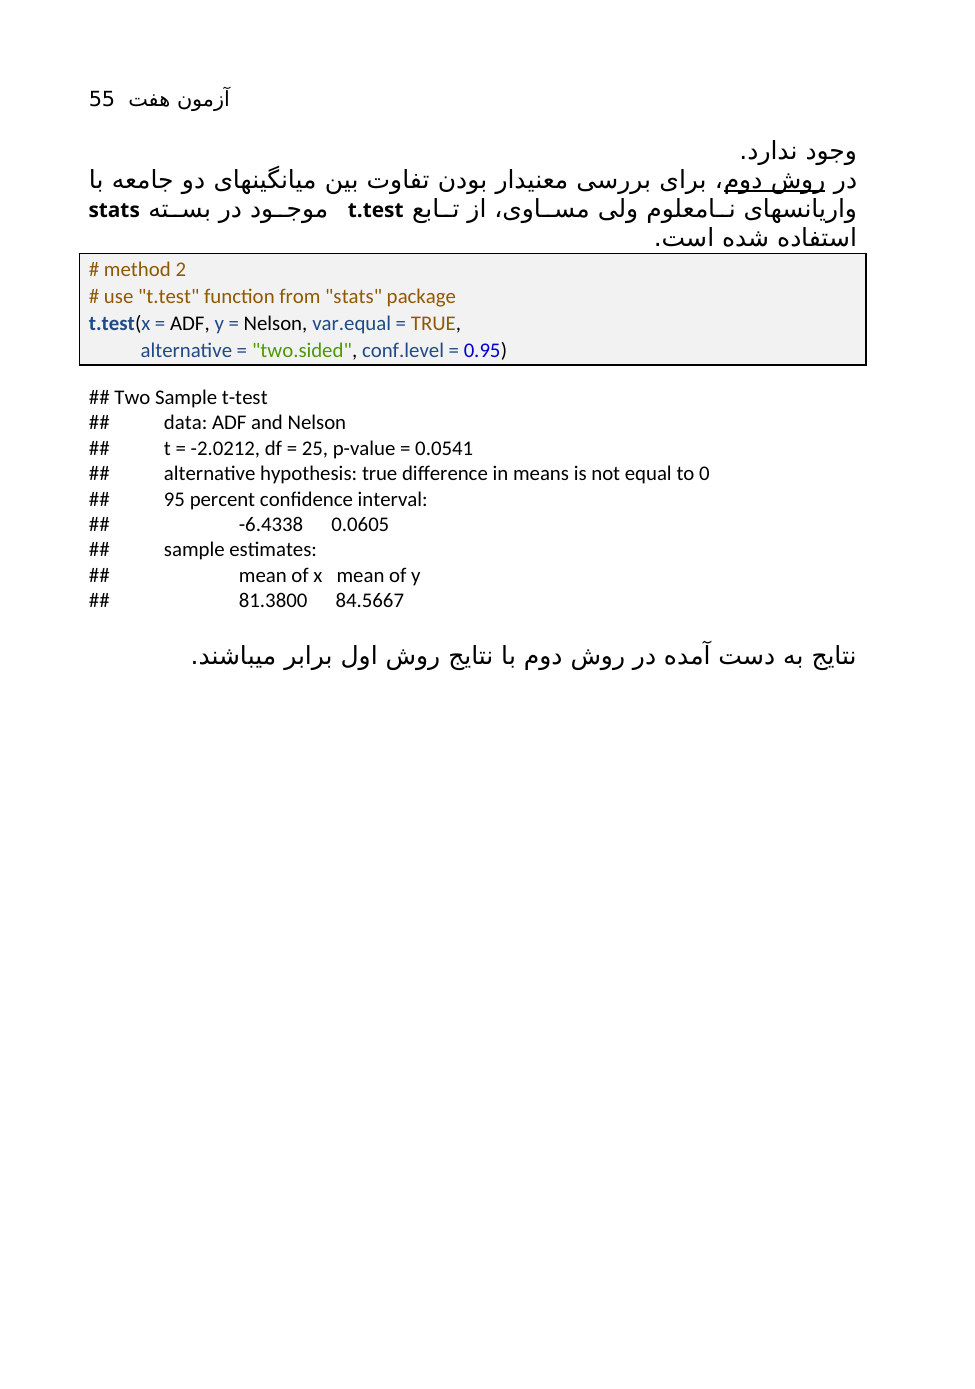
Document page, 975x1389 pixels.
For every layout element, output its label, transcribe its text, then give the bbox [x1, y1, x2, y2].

text ## Two Sample t-test ## data: ADF and Nelson ## t = -2.0212, df = 25, p-value = 0.0541 ## alternative hypothesis: true difference in means is not equal to 0 ## 95 percent confidence interval: ## -6.4338 0.0605 ## sample estimates: ## mean of x mean of y ## 81.3800 84.5667 [89, 384, 857, 613]
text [89, 136, 857, 165]
text در روش دوم، برای بررسی معنی‏دار بودن تفاوت بین میانگین‏های دو جامعه با واریانس‏های نامعلوم ولی مساوی، از تابع t.test موجود در بسته stats استفاده شده است. [89, 165, 857, 253]
text # method 2 # use "t.test" function from "stats" package t.test(x = ADF, y = Nelson, var.equal = TRUE, alternative = "two.sided", conf.level = 0.95) [80, 254, 865, 364]
text نتایج به دست آمده در روش دوم با نتایج روش اول برابر می‏باشند. [89, 641, 857, 671]
